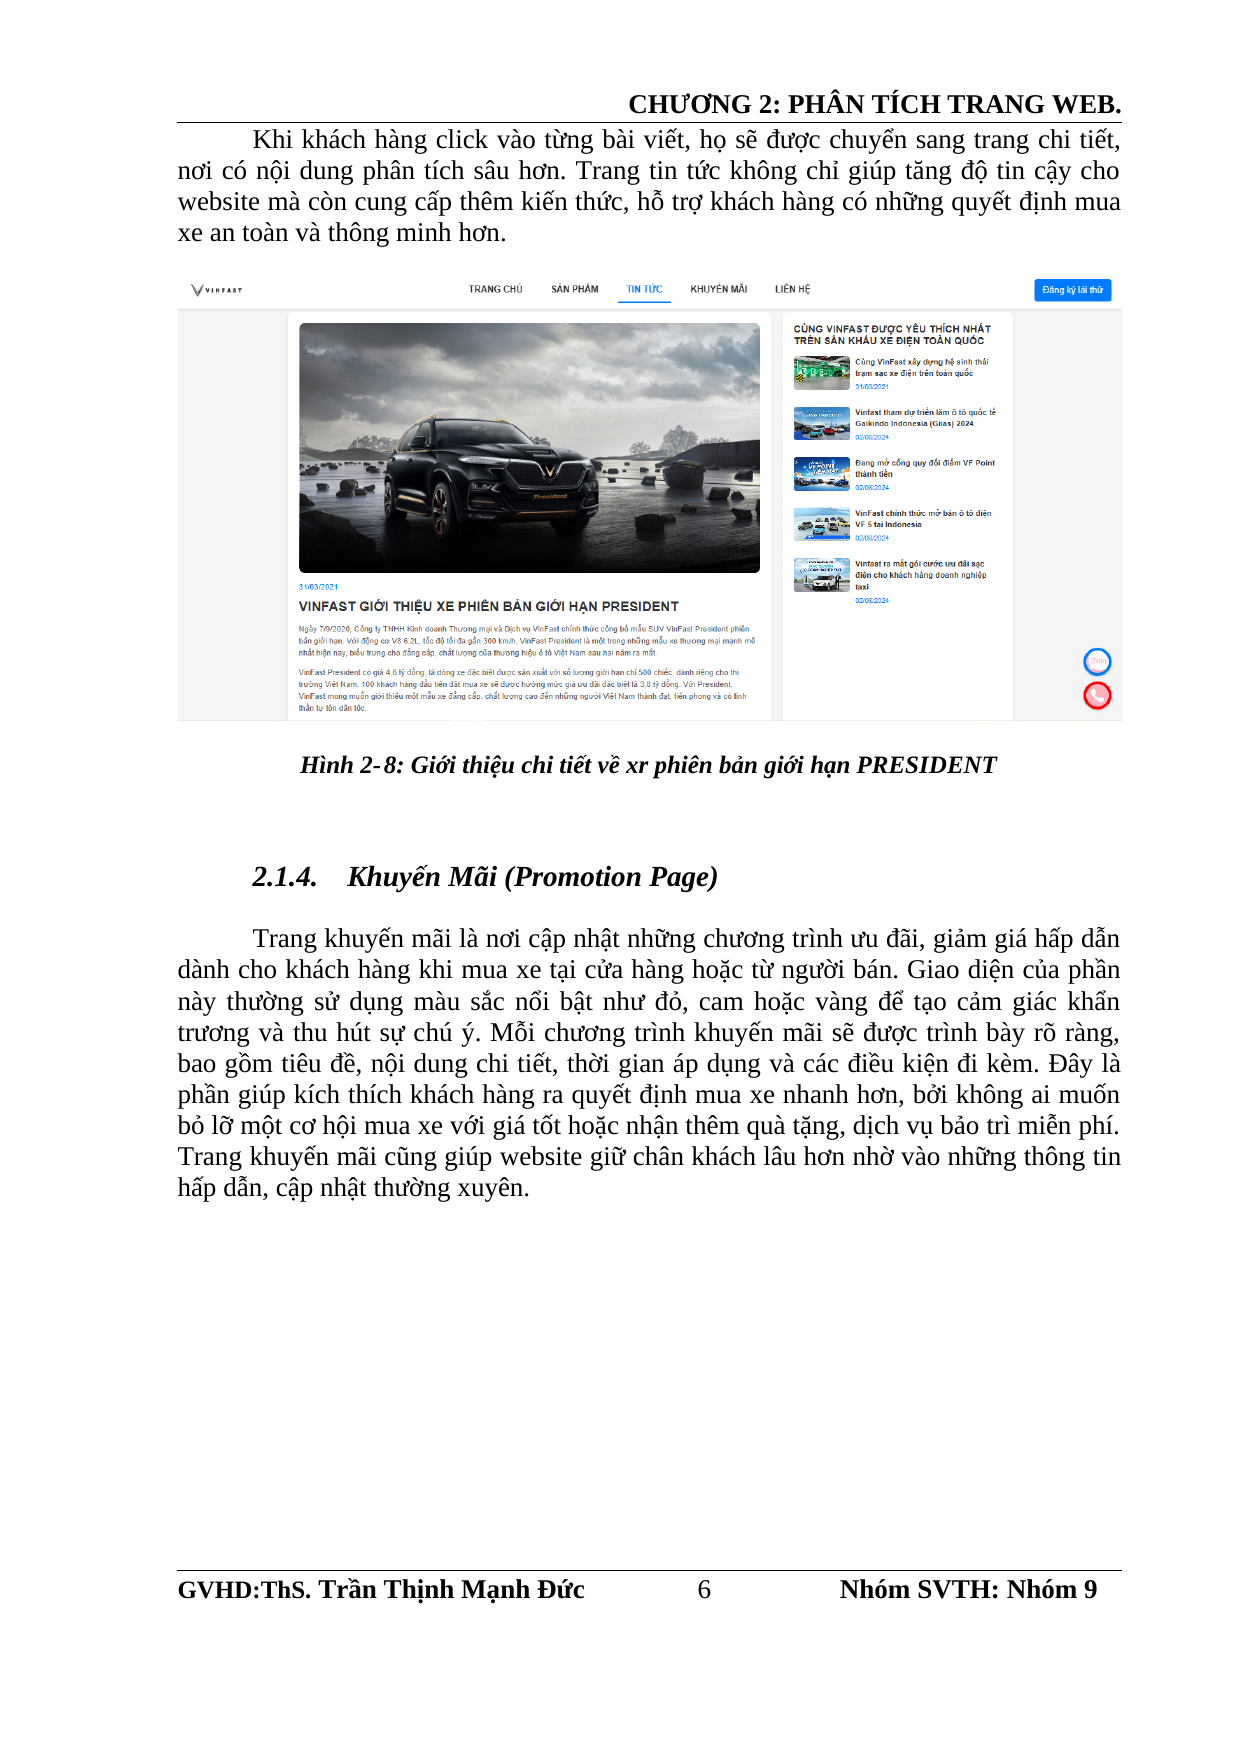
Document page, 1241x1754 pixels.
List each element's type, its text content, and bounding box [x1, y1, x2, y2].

picture [177, 276, 1123, 721]
subtitle Khuyến Mãi (Promotion Page) [252, 859, 1122, 893]
text Khi khách hàng click vào từng bài viết, họ sẽ được chuyển sang trang chi tiết, nơi có nội dung phân tích sâu hơn. Trang tin tức không chỉ giúp tăng độ tin cậy cho website mà còn cung cấp thêm kiến thức, hỗ trợ khách hàng có những quyết định mua xe an toàn và thông minh hơn. [177, 123, 1122, 247]
text Trang khuyến mãi là nơi cập nhật những chương trình ưu đãi, giảm giá hấp dẫn dành cho khách hàng khi mua xe tại cửa hàng hoặc từ người bán. Giao diện của phần này thường sử dụng màu sắc nổi bật như đỏ, cam hoặc vàng để tạo cảm giác khẩn trương và thu hút sự chú ý. Mỗi chương trình khuyến mãi sẽ được trình bày rõ ràng, bao gồm tiêu đề, nội dung chi tiết, thời gian áp dụng và các điều kiện đi kèm. Đây là phần giúp kích thích khách hàng ra quyết định mua xe nhanh hơn, bởi không ai muốn bỏ lỡ một cơ hội mua xe với giá tốt hoặc nhận thêm quà tặng, dịch vụ bảo trì miễn phí. Trang khuyến mãi cũng giúp website giữ chân khách lâu hơn nhờ vào những thông tin hấp dẫn, cập nhật thường xuyên. [177, 922, 1122, 1203]
